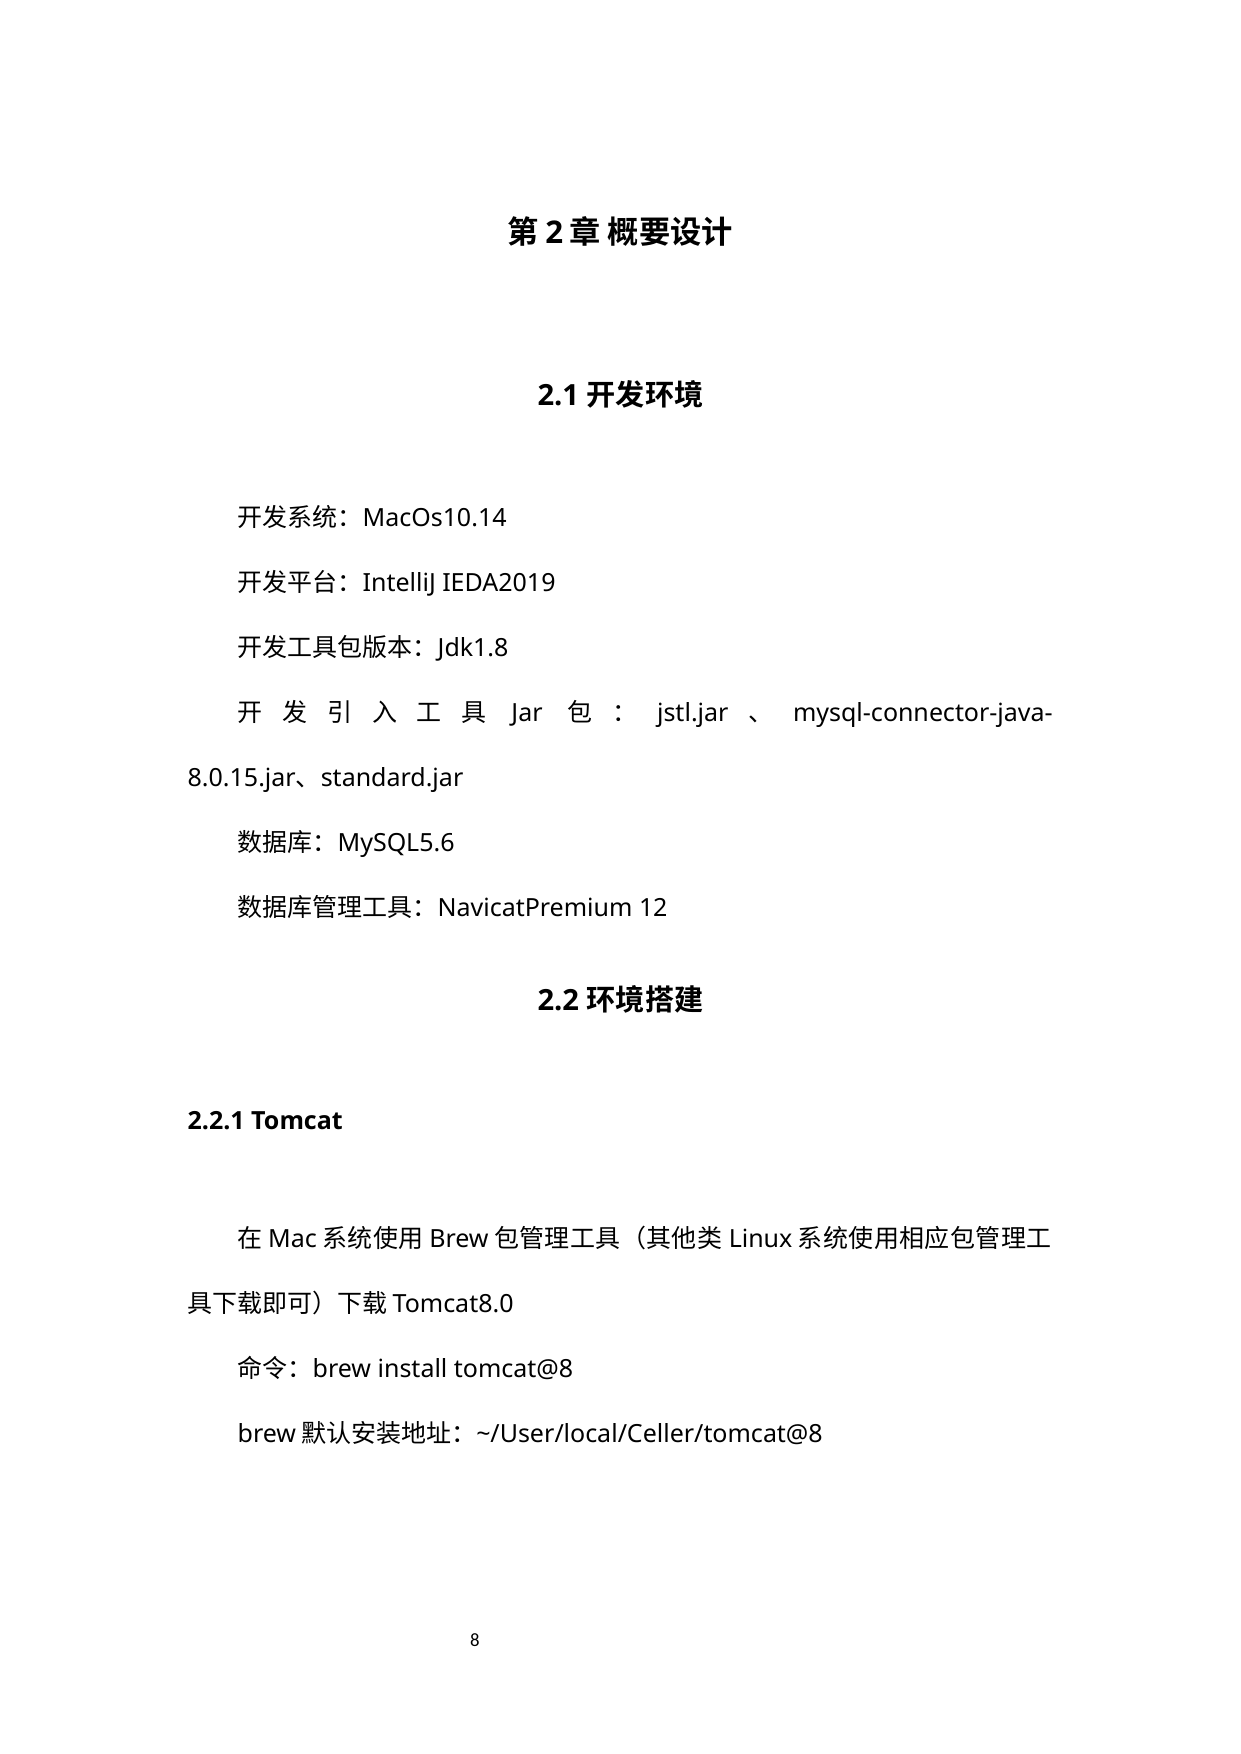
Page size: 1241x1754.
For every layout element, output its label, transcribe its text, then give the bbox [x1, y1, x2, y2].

text 在Mac系统使用Brew包管理工具（其他类Linux系统使用相应包管理工具下载即可）下载Tomcat8.0 [187, 1204, 1053, 1334]
text 开发引入工具Jar包：jstl.jar、mysql-connector-java-8.0.15.jar、standard.jar [187, 678, 1053, 808]
subtitle 2.2.1 Tomcat [187, 1088, 1053, 1153]
subtitle 2.1 开发环境 [187, 360, 1053, 425]
subtitle 2.2 环境搭建 [187, 965, 1053, 1030]
text brew默认安装地址：~/User/local/Celler/tomcat@8 [187, 1399, 1053, 1464]
text 数据库管理工具：NavicatPremium 12 [187, 873, 1053, 938]
text 开发平台：IntelliJ IEDA2019 [187, 548, 1053, 613]
text 数据库：MySQL5.6 [187, 808, 1053, 873]
text 开发系统：MacOs10.14 [187, 483, 1053, 548]
text 开发工具包版本：Jdk1.8 [187, 613, 1053, 678]
subtitle 第2章 概要设计 [187, 197, 1053, 262]
text 命令：brew install tomcat@8 [187, 1334, 1053, 1399]
